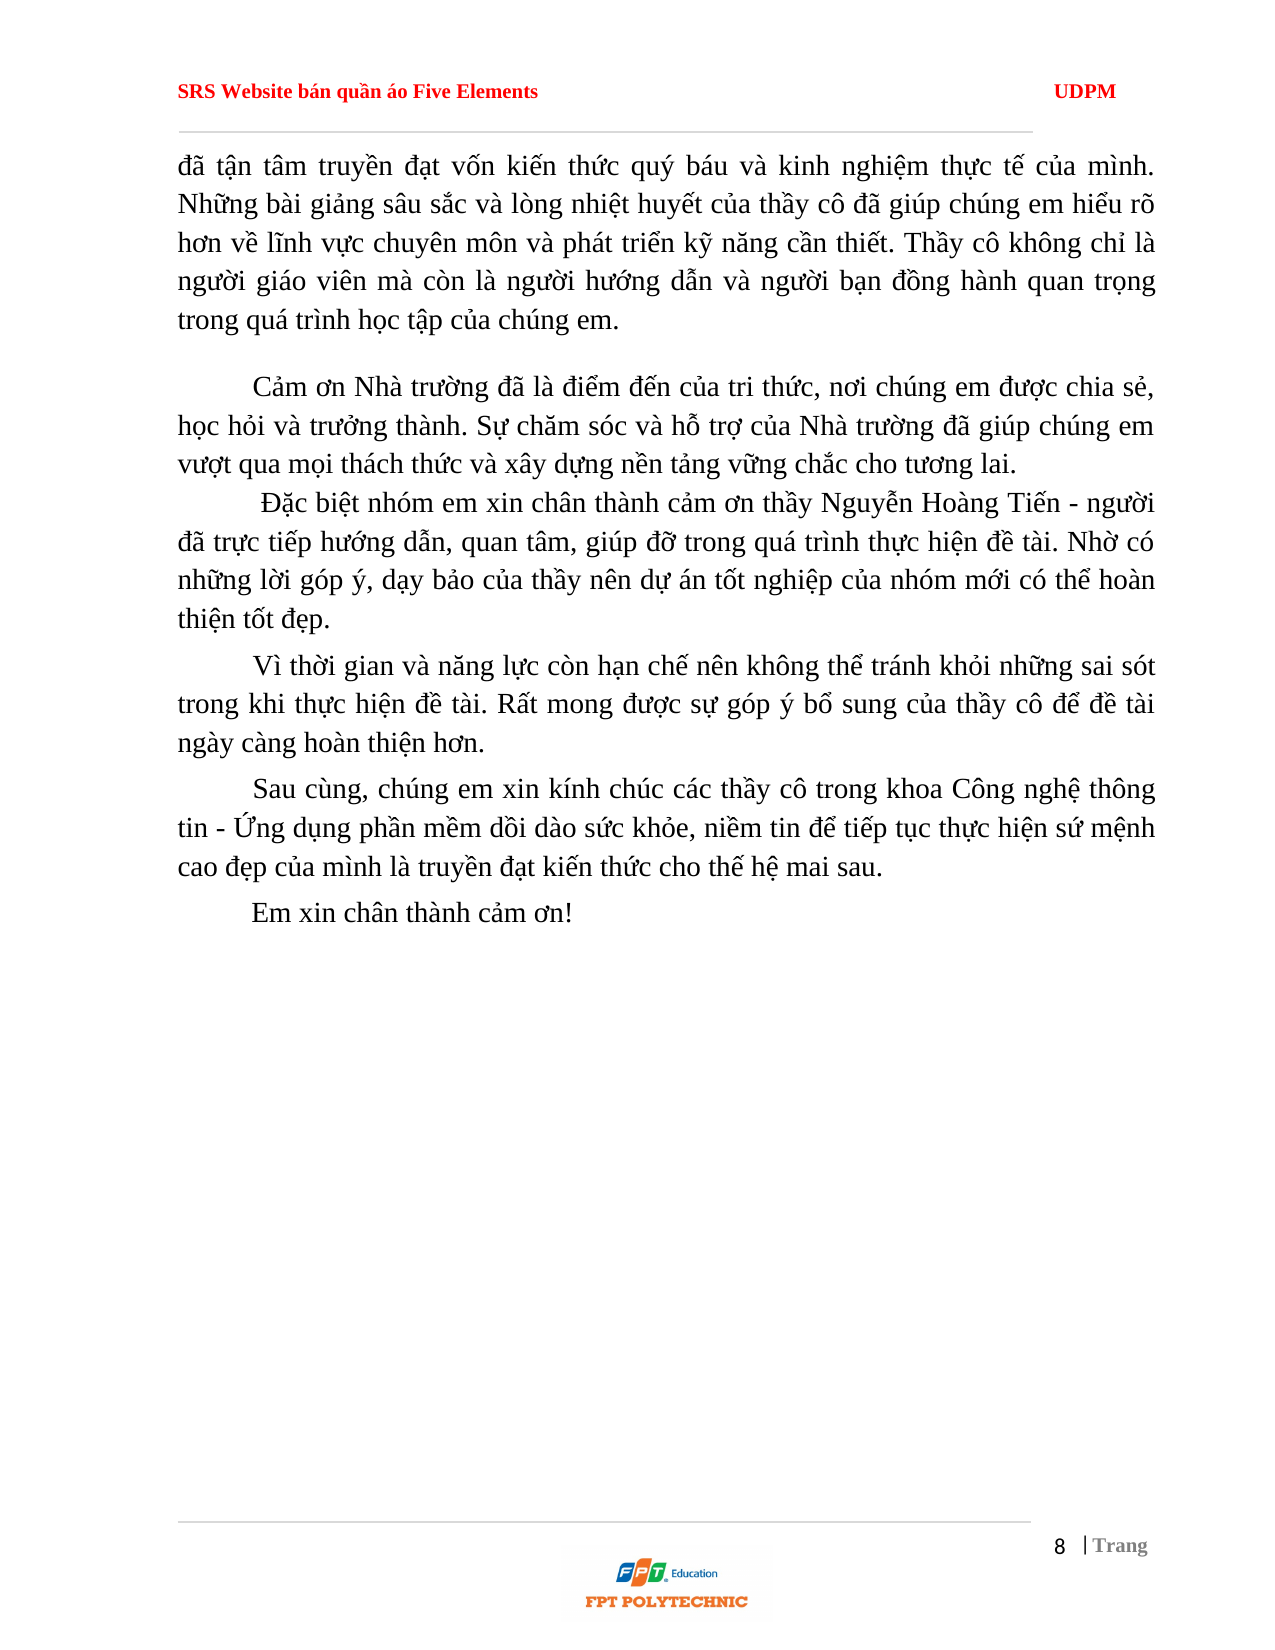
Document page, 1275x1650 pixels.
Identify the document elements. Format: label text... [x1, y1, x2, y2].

text Đặc biệt nhóm em xin chân thành cảm ơn thầy Nguyễn Hoàng Tiến - người đã trực tiếp hướng dẫn, quan tâm, giúp đỡ trong quá trình thực hiện đề tài. Nhờ có những lời góp ý, dạy bảo của thầy nên dự án tốt nghiệp của nhóm mới có thể hoàn thiện tốt đẹp. [177, 485, 1157, 634]
text Cảm ơn Nhà trường đã là điểm đến của tri thức, nơi chúng em được chia sẻ, học hỏi và trưởng thành. Sự chăm sóc và hỗ trợ của Nhà trường đã giúp chúng em vượt qua mọi thách thức và xây dựng nền tảng vững chắc cho tương lai. [177, 369, 1157, 480]
text Vì thời gian và năng lực còn hạn chế nên không thể tránh khỏi những sai sót trong khi thực hiện đề tài. Rất mong được sự góp ý bổ sung của thầy cô để đề tài ngày càng hoàn thiện hơn. [177, 648, 1157, 758]
picture [561, 1545, 773, 1622]
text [177, 148, 1157, 335]
text Sau cùng, chúng em xin kính chúc các thầy cô trong khoa Công nghệ thông tin - Ứng dụng phần mềm dồi dào sức khỏe, niềm tin để tiếp tục thực hiện sứ mệnh cao đẹp của mình là truyền đạt kiến thức cho thế hệ mai sau. [177, 772, 1157, 882]
text Em xin chân thành cảm ơn! [251, 896, 1087, 929]
